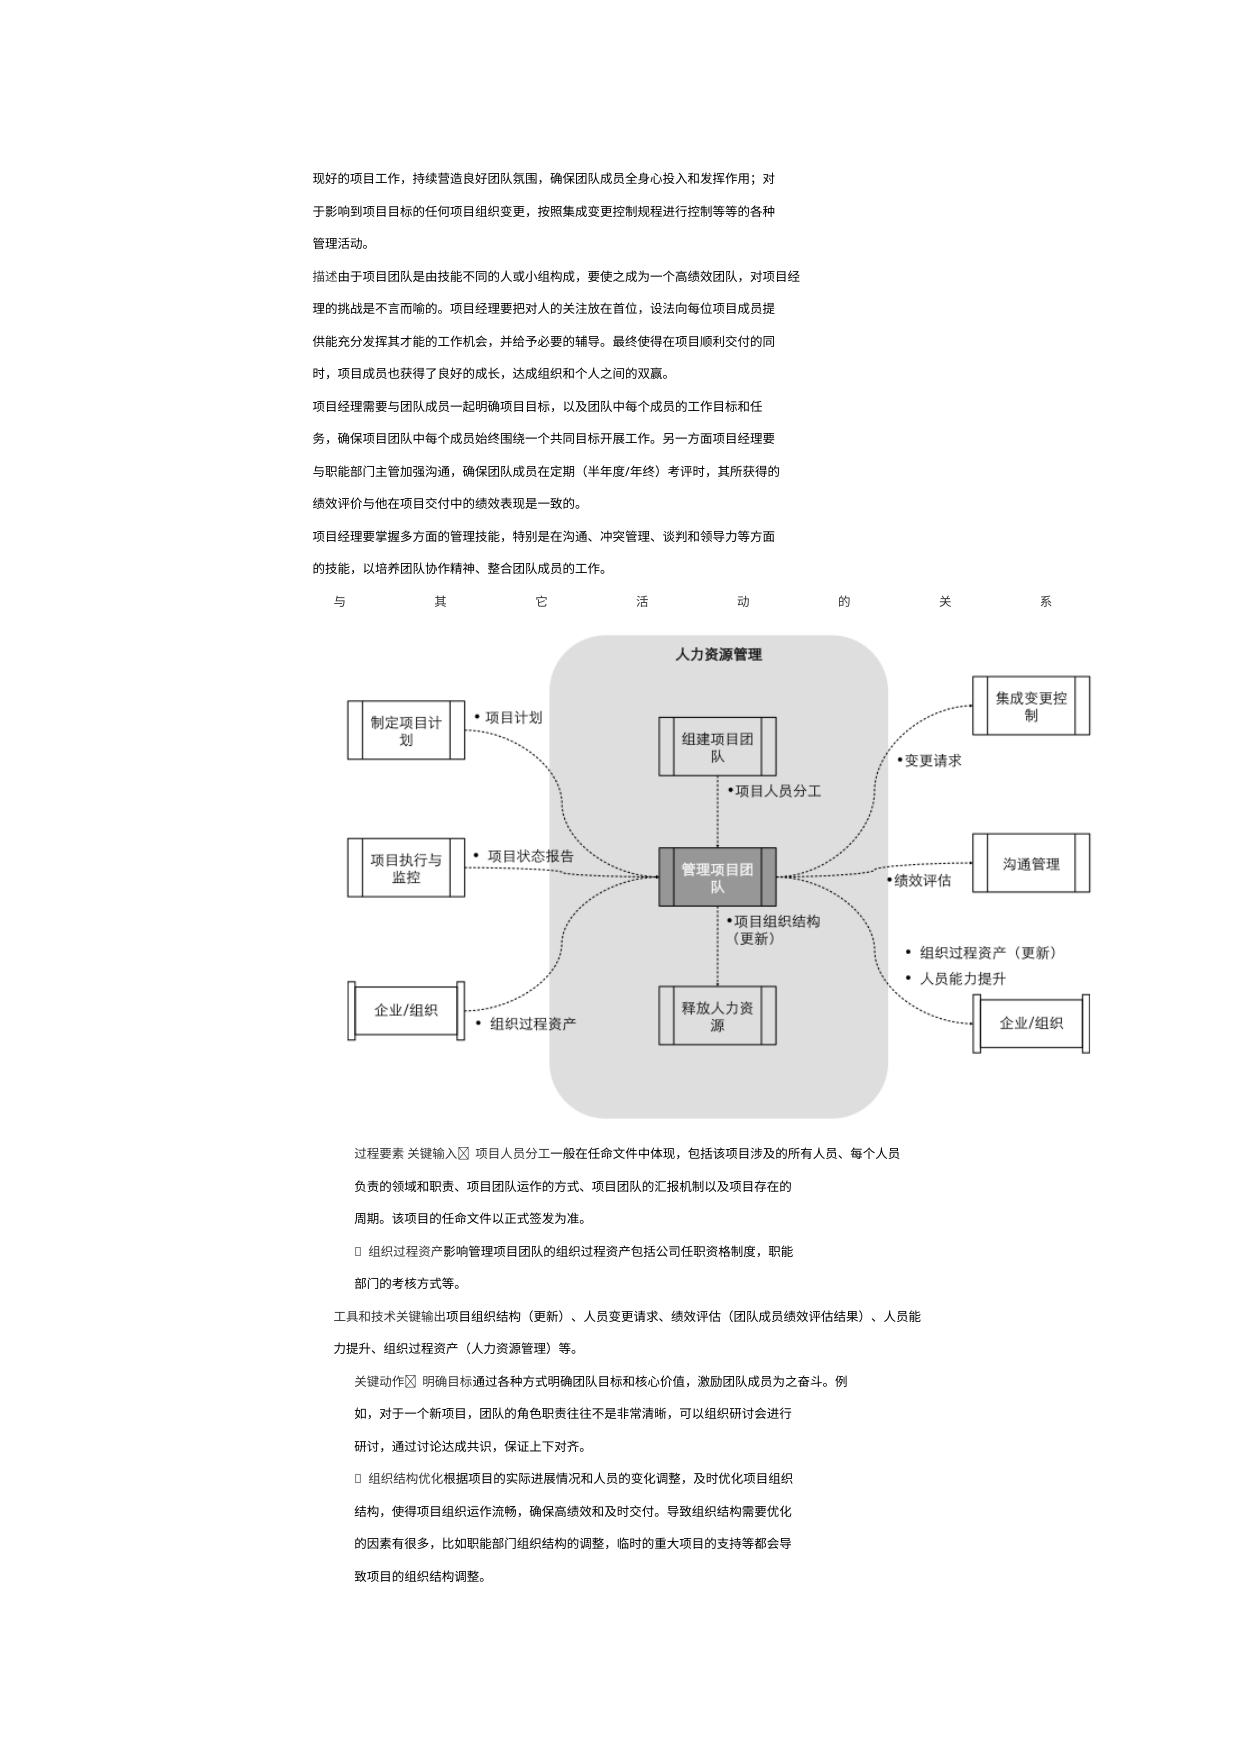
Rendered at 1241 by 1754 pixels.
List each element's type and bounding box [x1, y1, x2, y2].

picture [333, 626, 1108, 1128]
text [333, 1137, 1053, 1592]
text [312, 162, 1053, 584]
